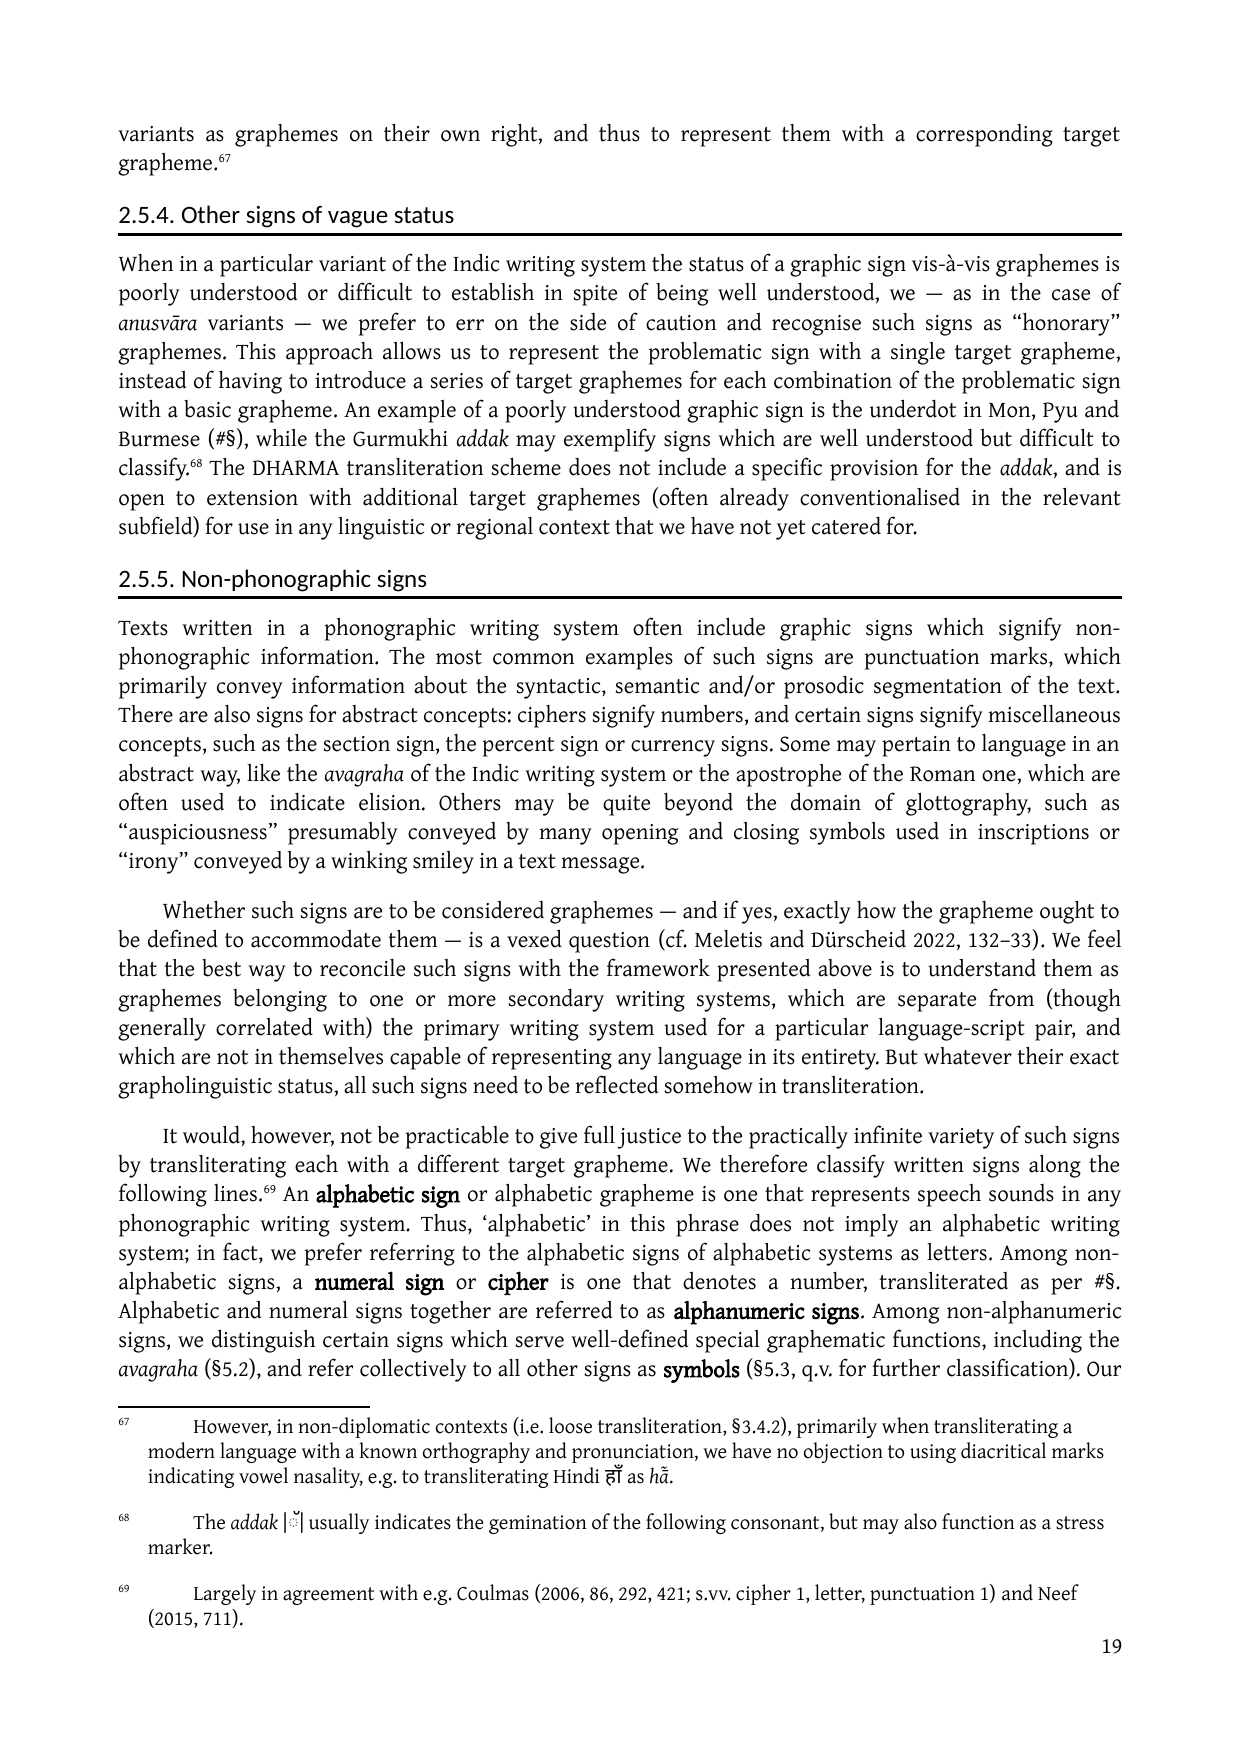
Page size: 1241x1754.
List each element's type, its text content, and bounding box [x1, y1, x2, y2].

text Whether such signs are to be considered graphemes — and if yes, exactly how the grapheme ought to be defined to accommodate them — is a vexed question (cf. Meletis and Dürscheid 2022, 132–33). We feel that the best way to reconcile such signs with the framework presented above is to understand them as graphemes belonging to one or more secondary writing systems, which are separate from (though generally correlated with) the primary writing system used for a particular language-script pair, and which are not in themselves capable of representing any language in its entirety. But whatever their exact grapholinguistic status, all such signs need to be reflected somehow in transliteration. [118, 895, 1122, 1099]
text In the diplomatic transliteration of primary texts, we wish to make no assumptions about whether such signs were employed by their writers to represent a phoneme or to qualify a phoneme represented by another graph, and prefer to err on the side of caution. An additional rationale for doing so is that anusvāra variants may be perceived as always representing an abstract nasal phoneme, and the fact that it is sometimes realised as a nasalisation of the preceding vowel phoneme may be viewed as an issue of complex grapheme to phoneme correspondence. Therefore, our general approach is to treat all anusvāra variants as graphemes on their own right, and thus to represent them with a corresponding target grapheme. [118, 118, 1122, 176]
subtitle Non-phonographic signs [118, 561, 1122, 596]
text When in a particular variant of the Indic writing system the status of a graphic sign vis-à-vis graphemes is poorly understood or difficult to establish in spite of being well understood, we — as in the case of anusvāra variants — we prefer to err on the side of caution and recognise such signs as “honorary” graphemes. This approach allows us to represent the problematic sign with a single target grapheme, instead of having to introduce a series of target graphemes for each combination of the problematic sign with a basic grapheme. An example of a poorly understood graphic sign is the underdot in Mon, Pyu and Burmese (#§), while the Gurmukhi addak may exemplify signs which are well understood but difficult to classify. The DHARMA transliteration scheme does not include a specific provision for the addak, and is open to extension with additional target graphemes (often already conventionalised in the relevant subfield) for use in any linguistic or regional context that we have not yet catered for. [118, 248, 1122, 540]
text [118, 1120, 1122, 1383]
subtitle Other signs of vague status [118, 197, 1122, 233]
text Texts written in a phonographic writing system often include graphic signs which signify non-phonographic information. The most common examples of such signs are punctuation marks, which primarily convey information about the syntactic, semantic and/or prosodic segmentation of the text. There are also signs for abstract concepts: ciphers signify numbers, and certain signs signify miscellaneous concepts, such as the section sign, the percent sign or currency signs. Some may pertain to language in an abstract way, like the avagraha of the Indic writing system or the apostrophe of the Roman one, which are often used to indicate elision. Others may be quite beyond the domain of glottography, such as “auspiciousness” presumably conveyed by many opening and closing symbols used in inscriptions or “irony” conveyed by a winking smiley in a text message. [118, 612, 1122, 874]
